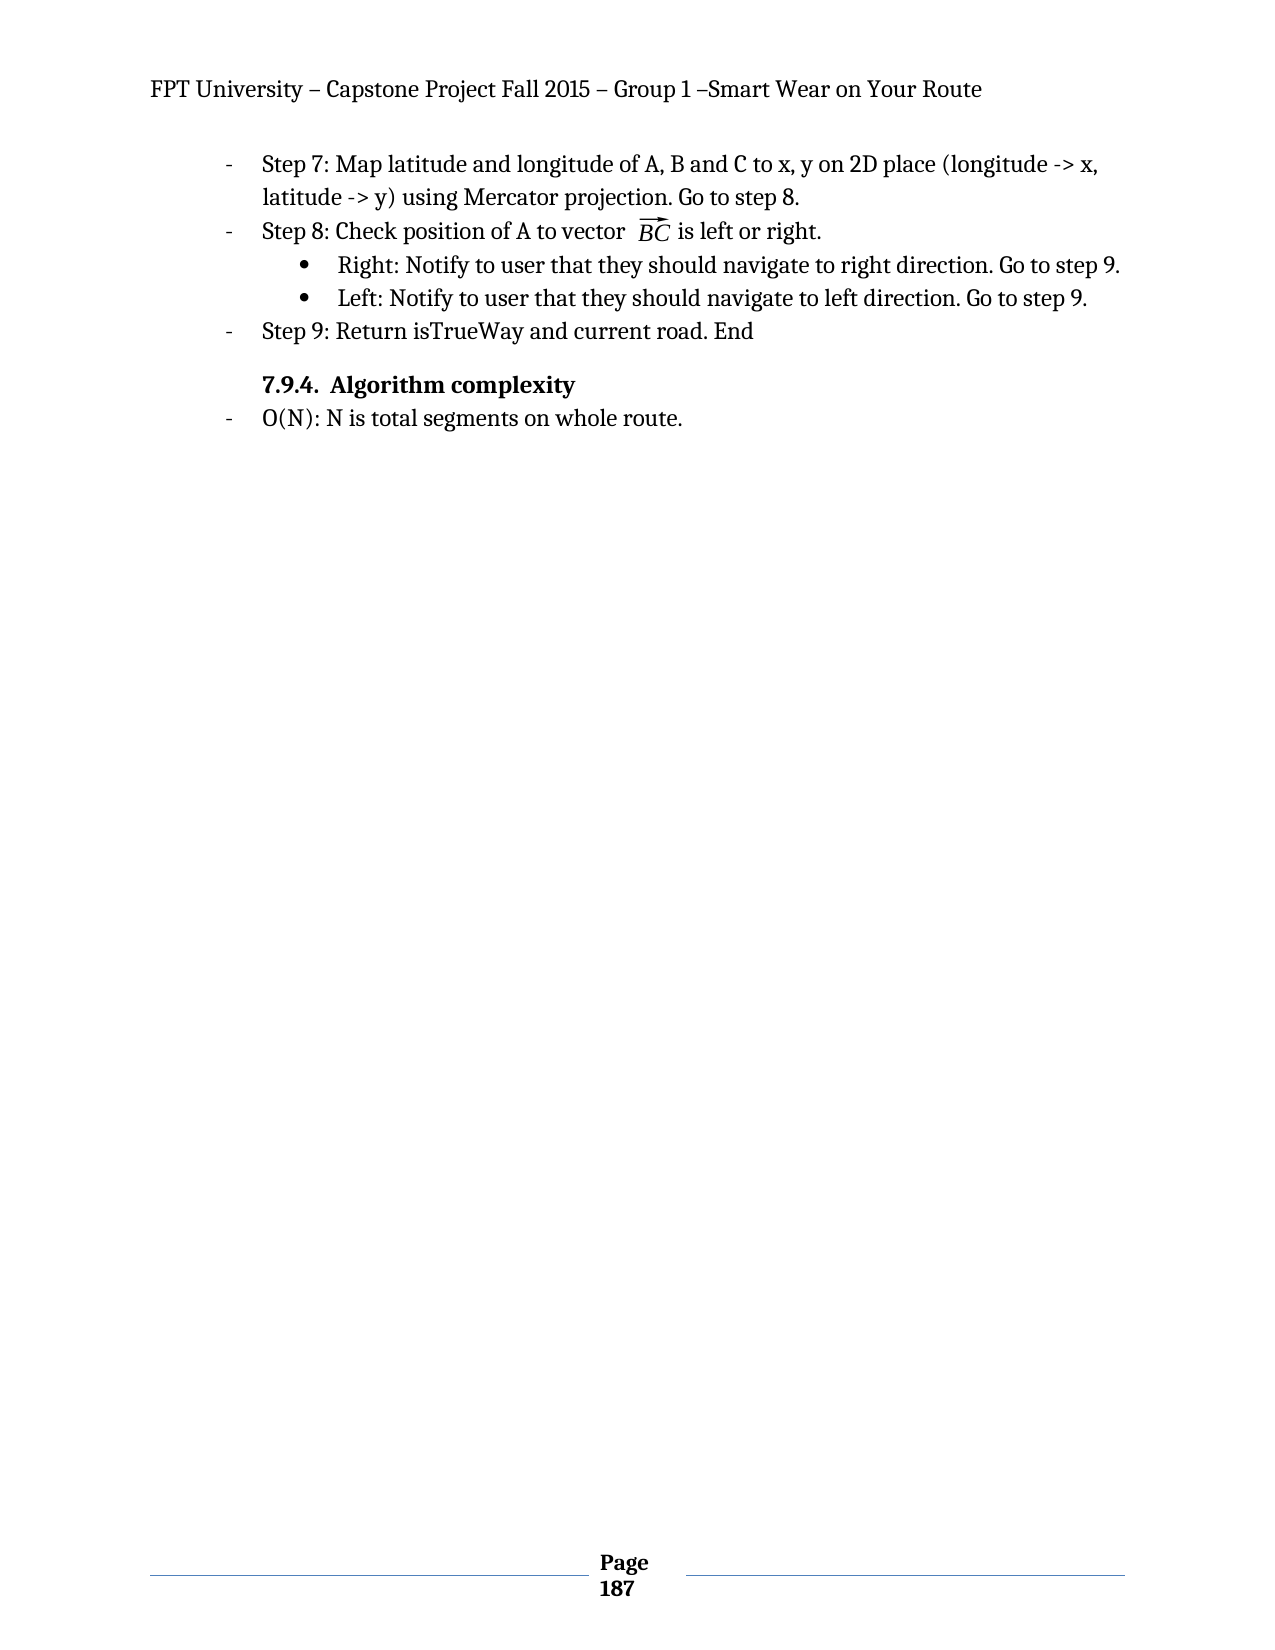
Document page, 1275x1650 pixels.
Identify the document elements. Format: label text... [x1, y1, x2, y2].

list Step 8: Check position of A to vector is left or right. [225, 216, 1125, 247]
subtitle Algorithm complexity [262, 371, 1125, 400]
list Left: Notify to user that they should navigate to left direction. Go to step 9. [300, 284, 1125, 313]
list Right: Notify to user that they should navigate to right direction. Go to step 9. [300, 251, 1125, 280]
list O(N): N is total segments on whole route. [225, 404, 1125, 433]
list Step 9: Return isTrueWay and current road. End [225, 317, 1125, 346]
list Step 7: Map latitude and longitude of A, B and C to x, y on 2D place (longitude -> x, latitude -> y) using Mercator projection. Go to step 8. [225, 150, 1125, 212]
